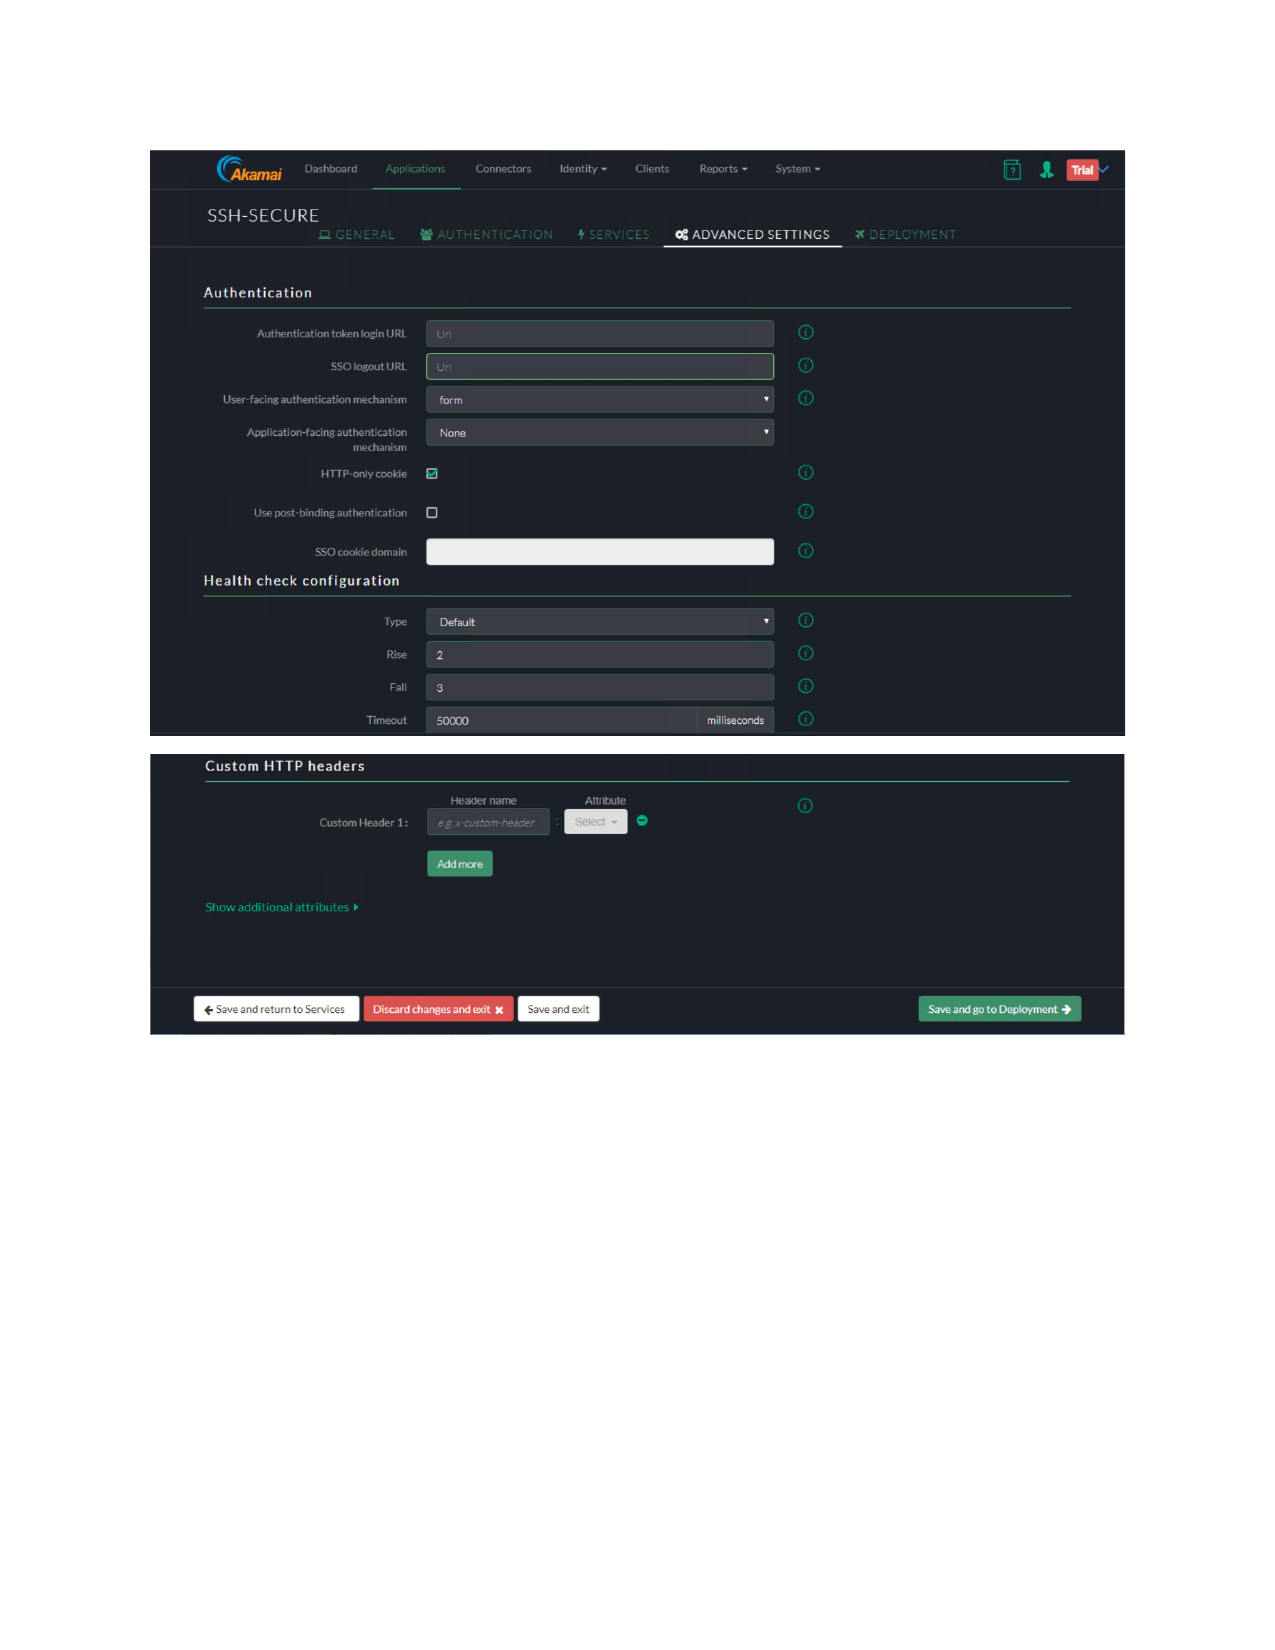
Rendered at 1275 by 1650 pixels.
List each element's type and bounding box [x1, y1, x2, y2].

picture [150, 150, 1125, 736]
picture [150, 754, 1125, 1035]
